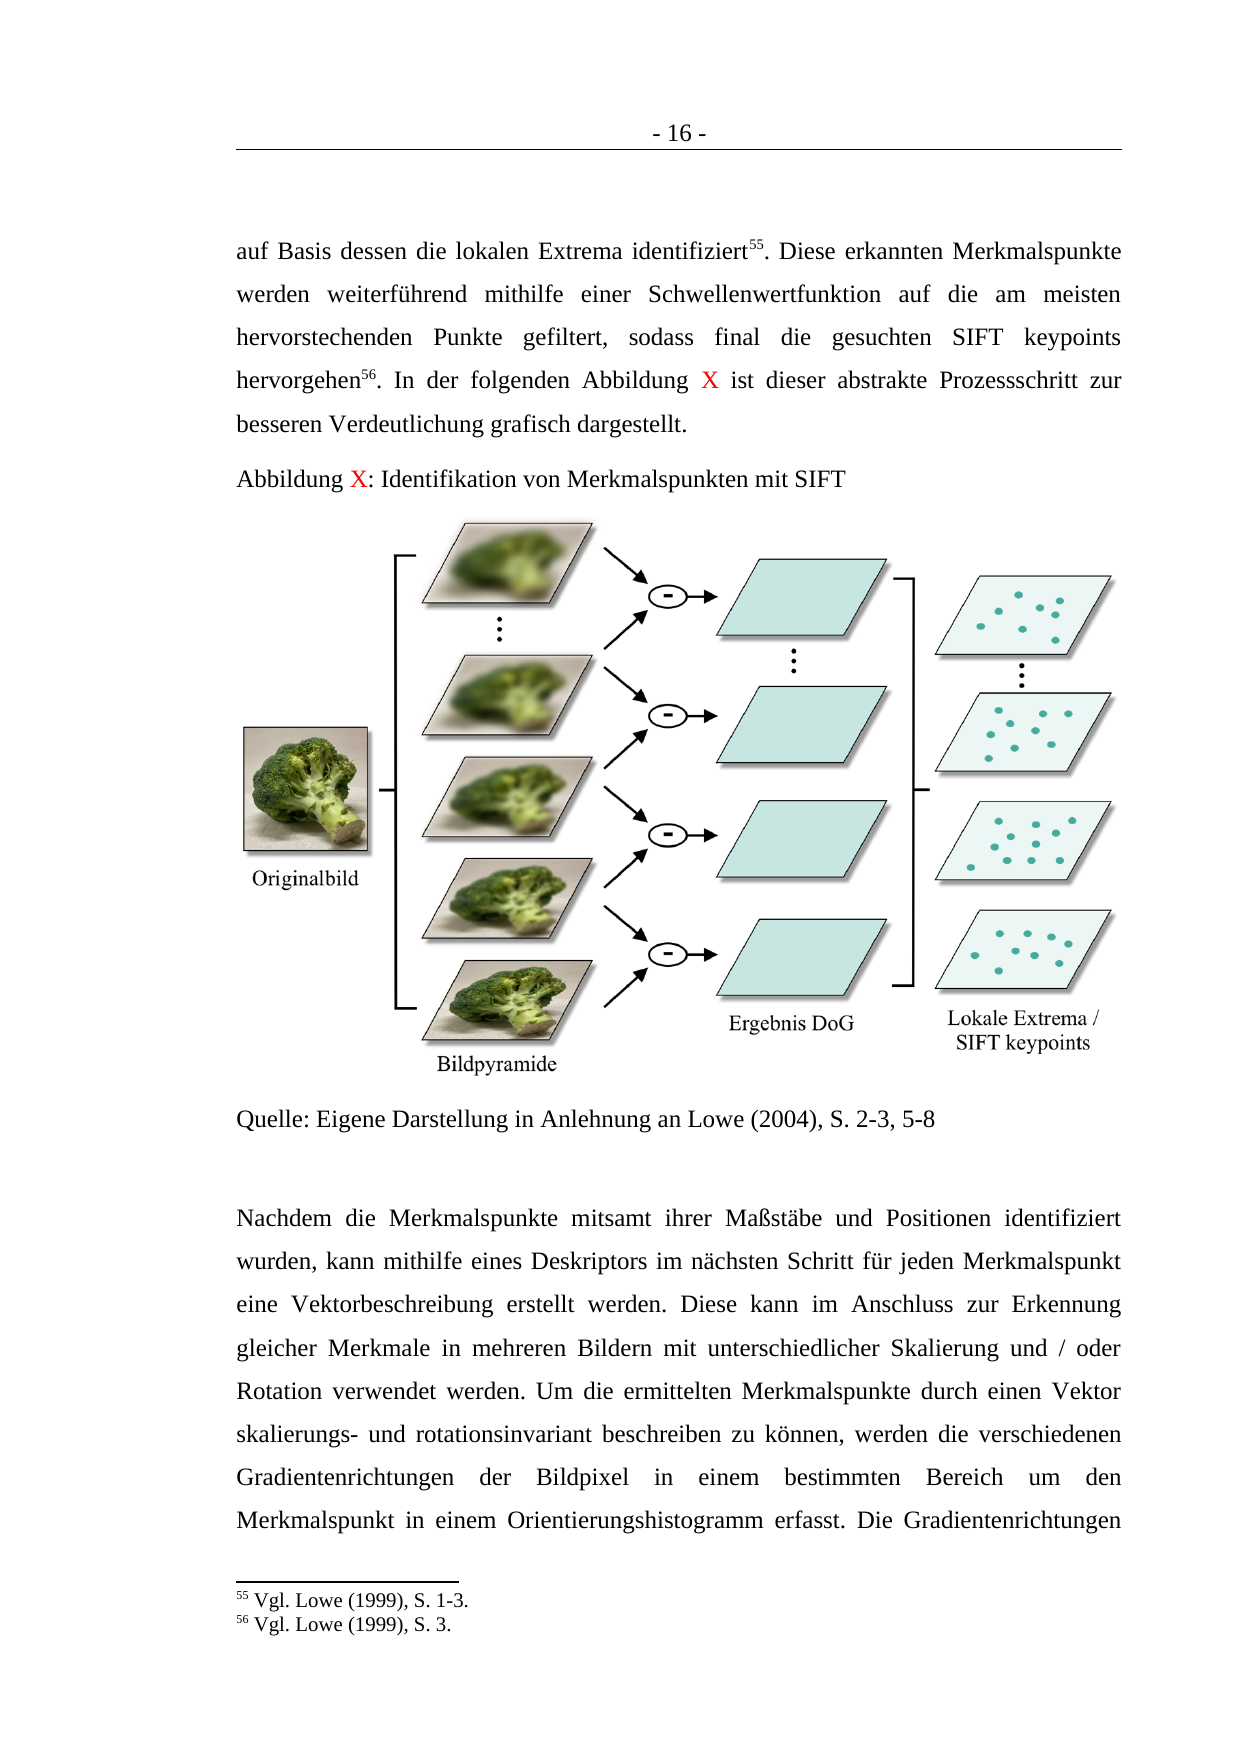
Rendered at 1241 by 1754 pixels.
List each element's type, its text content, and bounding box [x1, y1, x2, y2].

text Quelle: Eigene Darstellung in Anlehnung an Lowe (2004), S. 2-3, 5-8 [236, 1104, 1122, 1133]
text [236, 236, 1122, 437]
text Abbildung X: Identifikation von Merkmalspunkten mit SIFT [236, 464, 1122, 493]
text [236, 1203, 1122, 1534]
picture [236, 511, 1123, 1084]
